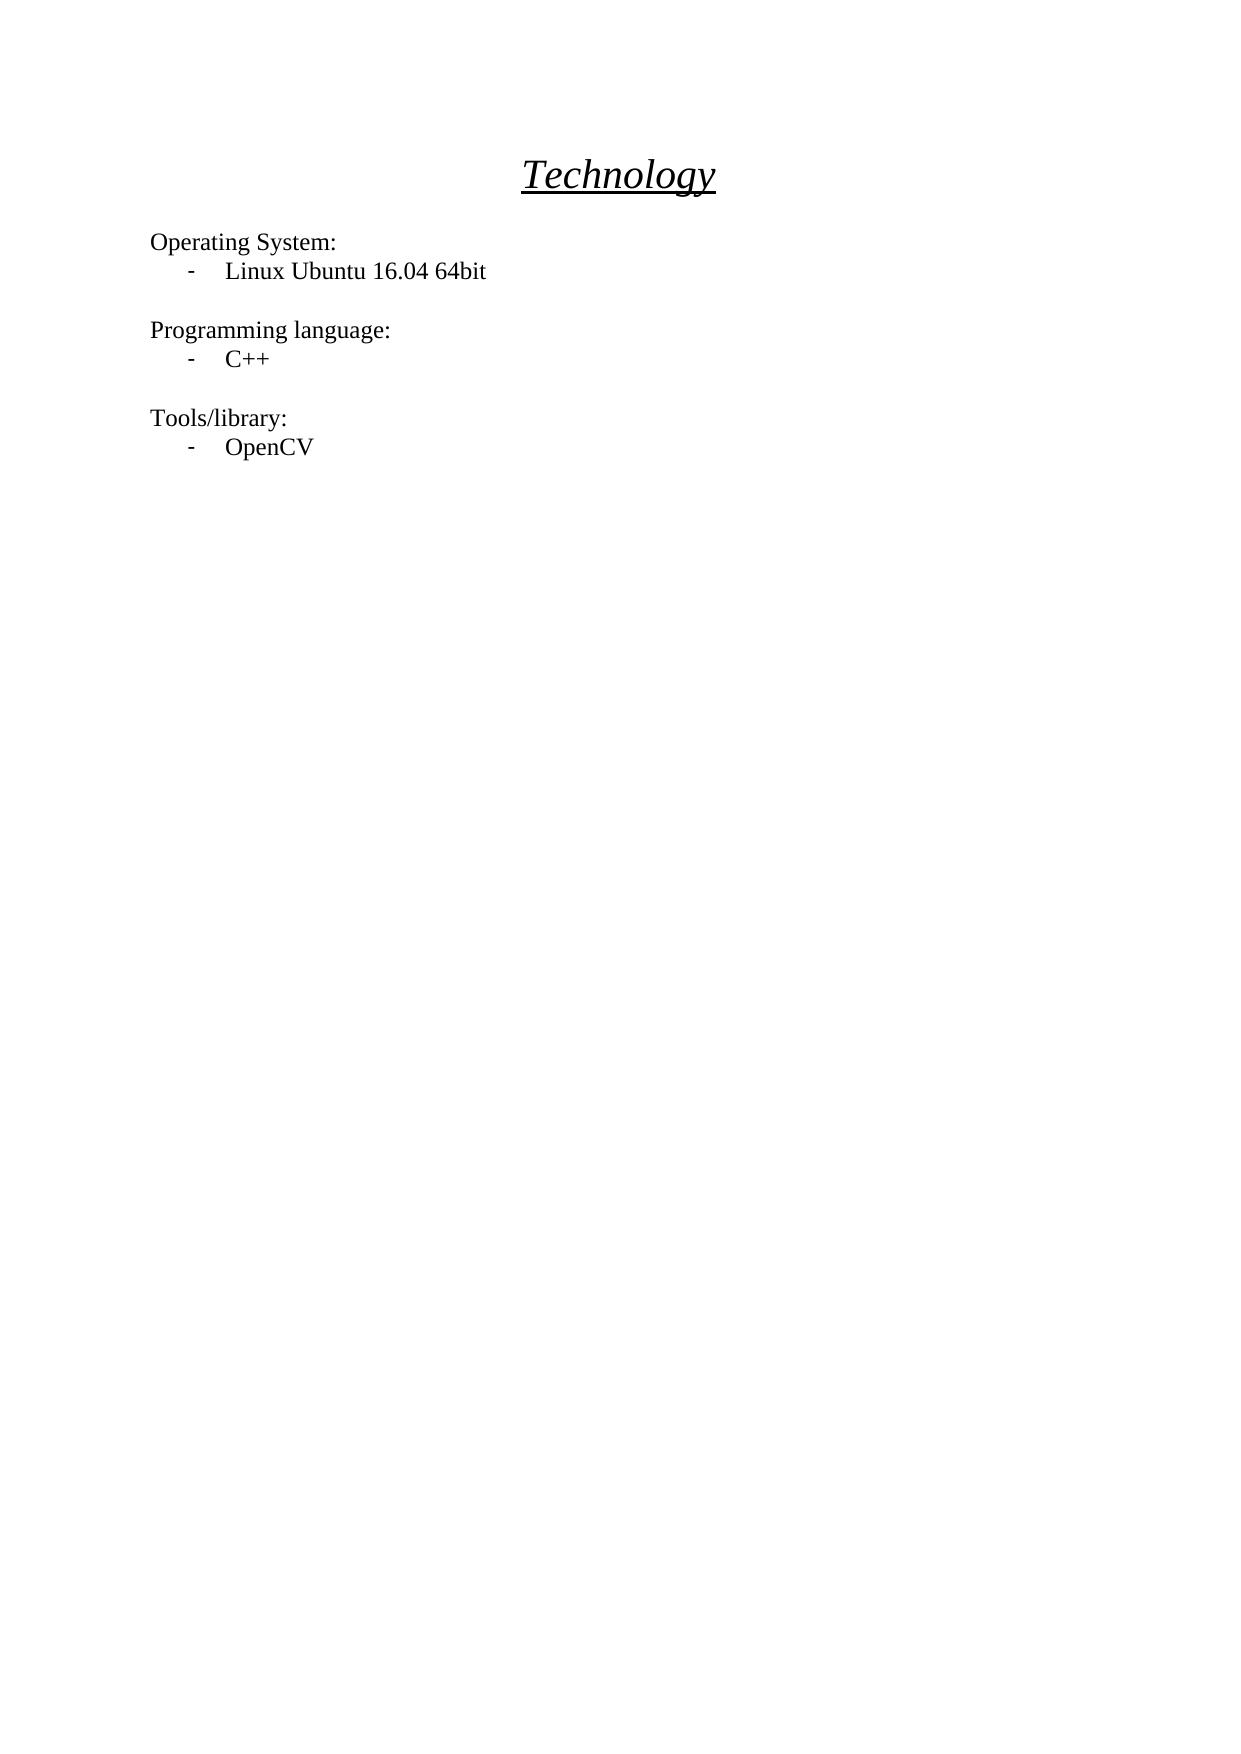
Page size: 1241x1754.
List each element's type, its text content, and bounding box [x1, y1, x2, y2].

text Tools/library: [150, 403, 1090, 431]
list OpenCV [187, 431, 1090, 462]
list Linux Ubuntu 16.04 64bit [187, 255, 1090, 286]
list C++ [187, 343, 1090, 374]
text Programming language: [150, 315, 1090, 343]
text Operating System: [150, 227, 1090, 255]
text Technology [150, 150, 1090, 198]
